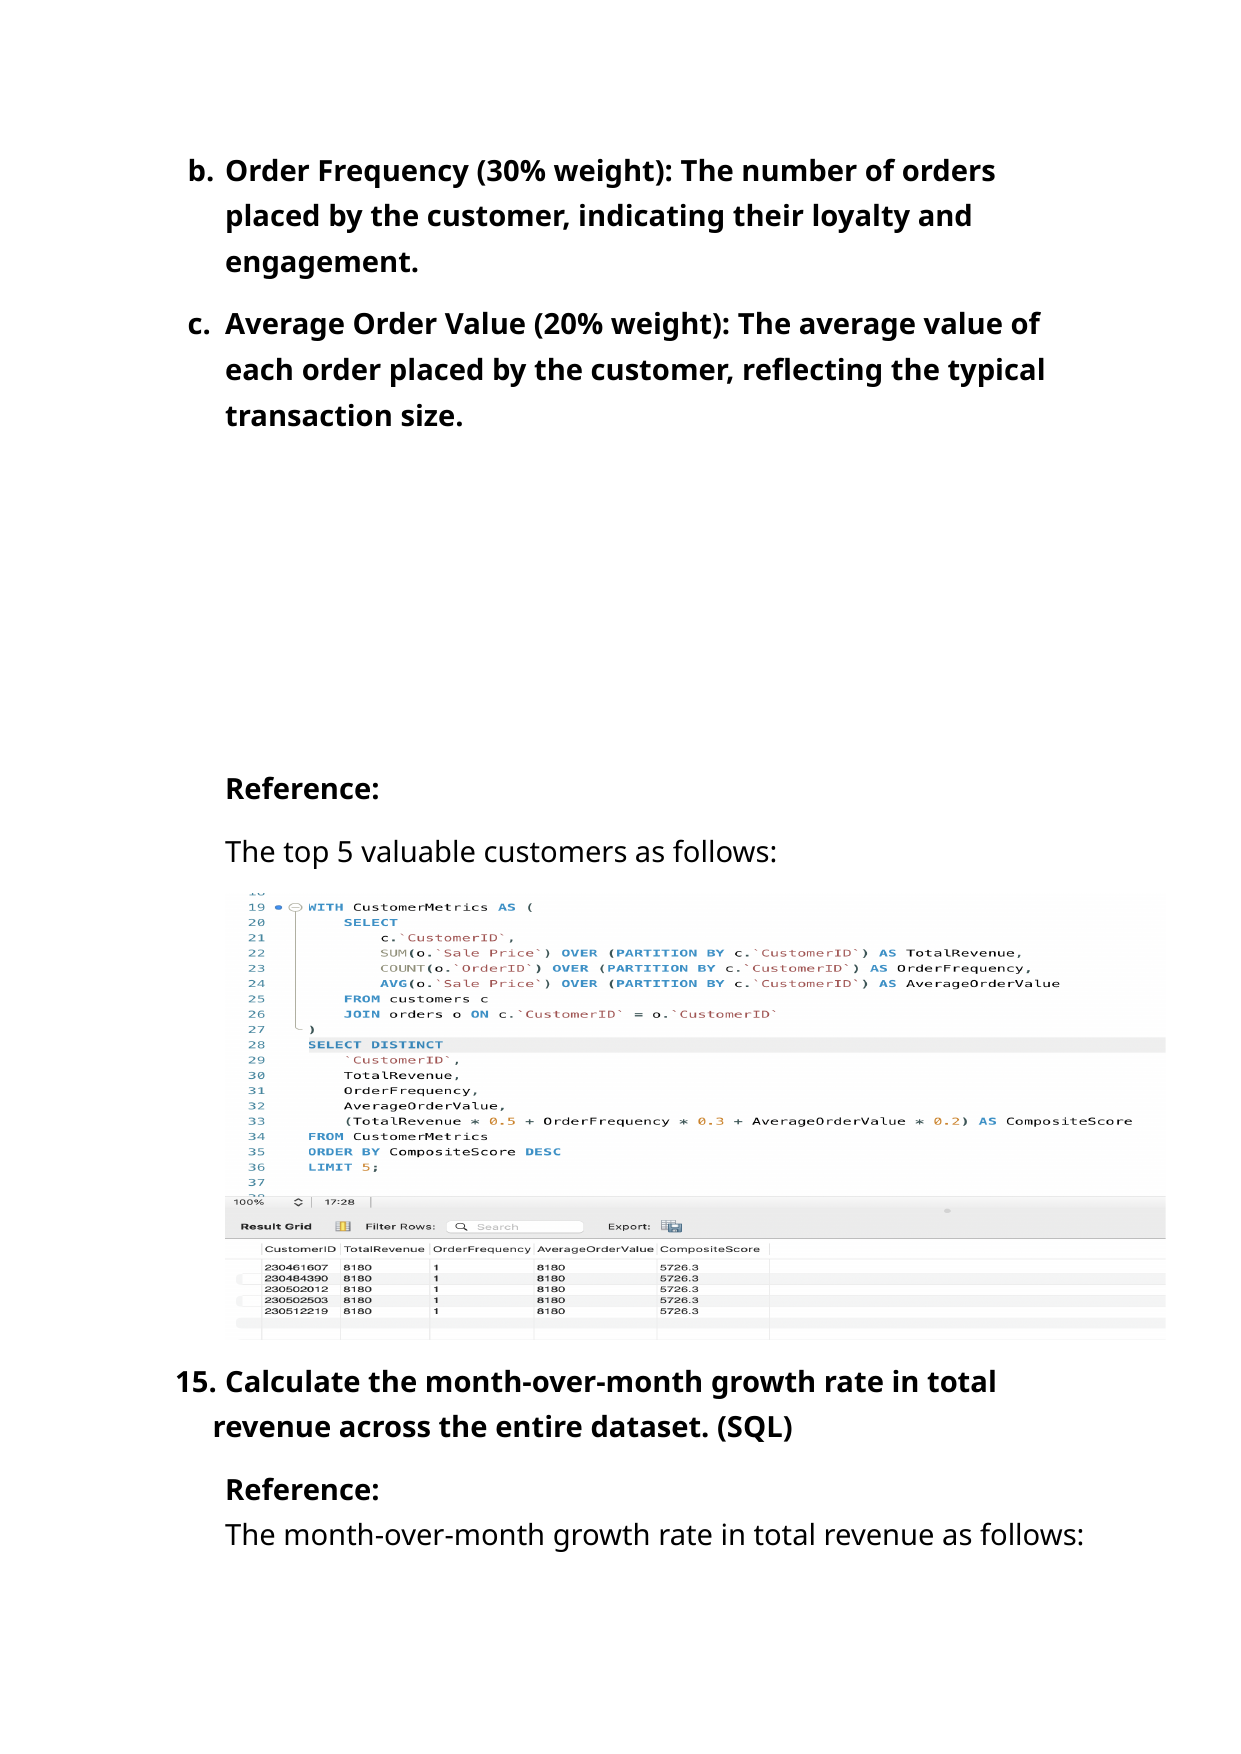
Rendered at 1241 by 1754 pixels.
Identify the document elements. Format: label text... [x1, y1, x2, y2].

text Reference: [225, 1469, 1090, 1509]
list Average Order Value (20% weight): The average value of each order placed by the customer, reflecting the typical transaction size. [187, 303, 1090, 434]
list Calculate the month-over-month growth rate in total revenue across the entire dataset. (SQL) [175, 1361, 1090, 1446]
text Reference: [225, 768, 1090, 808]
picture [225, 893, 1166, 1340]
list Order Frequency (30% weight): The number of orders placed by the customer, indicating their loyalty and engagement. [187, 150, 1090, 281]
text The month-over-month growth rate in total revenue as follows: [225, 1514, 1090, 1554]
text The top 5 valuable customers as follows: [225, 831, 1090, 871]
